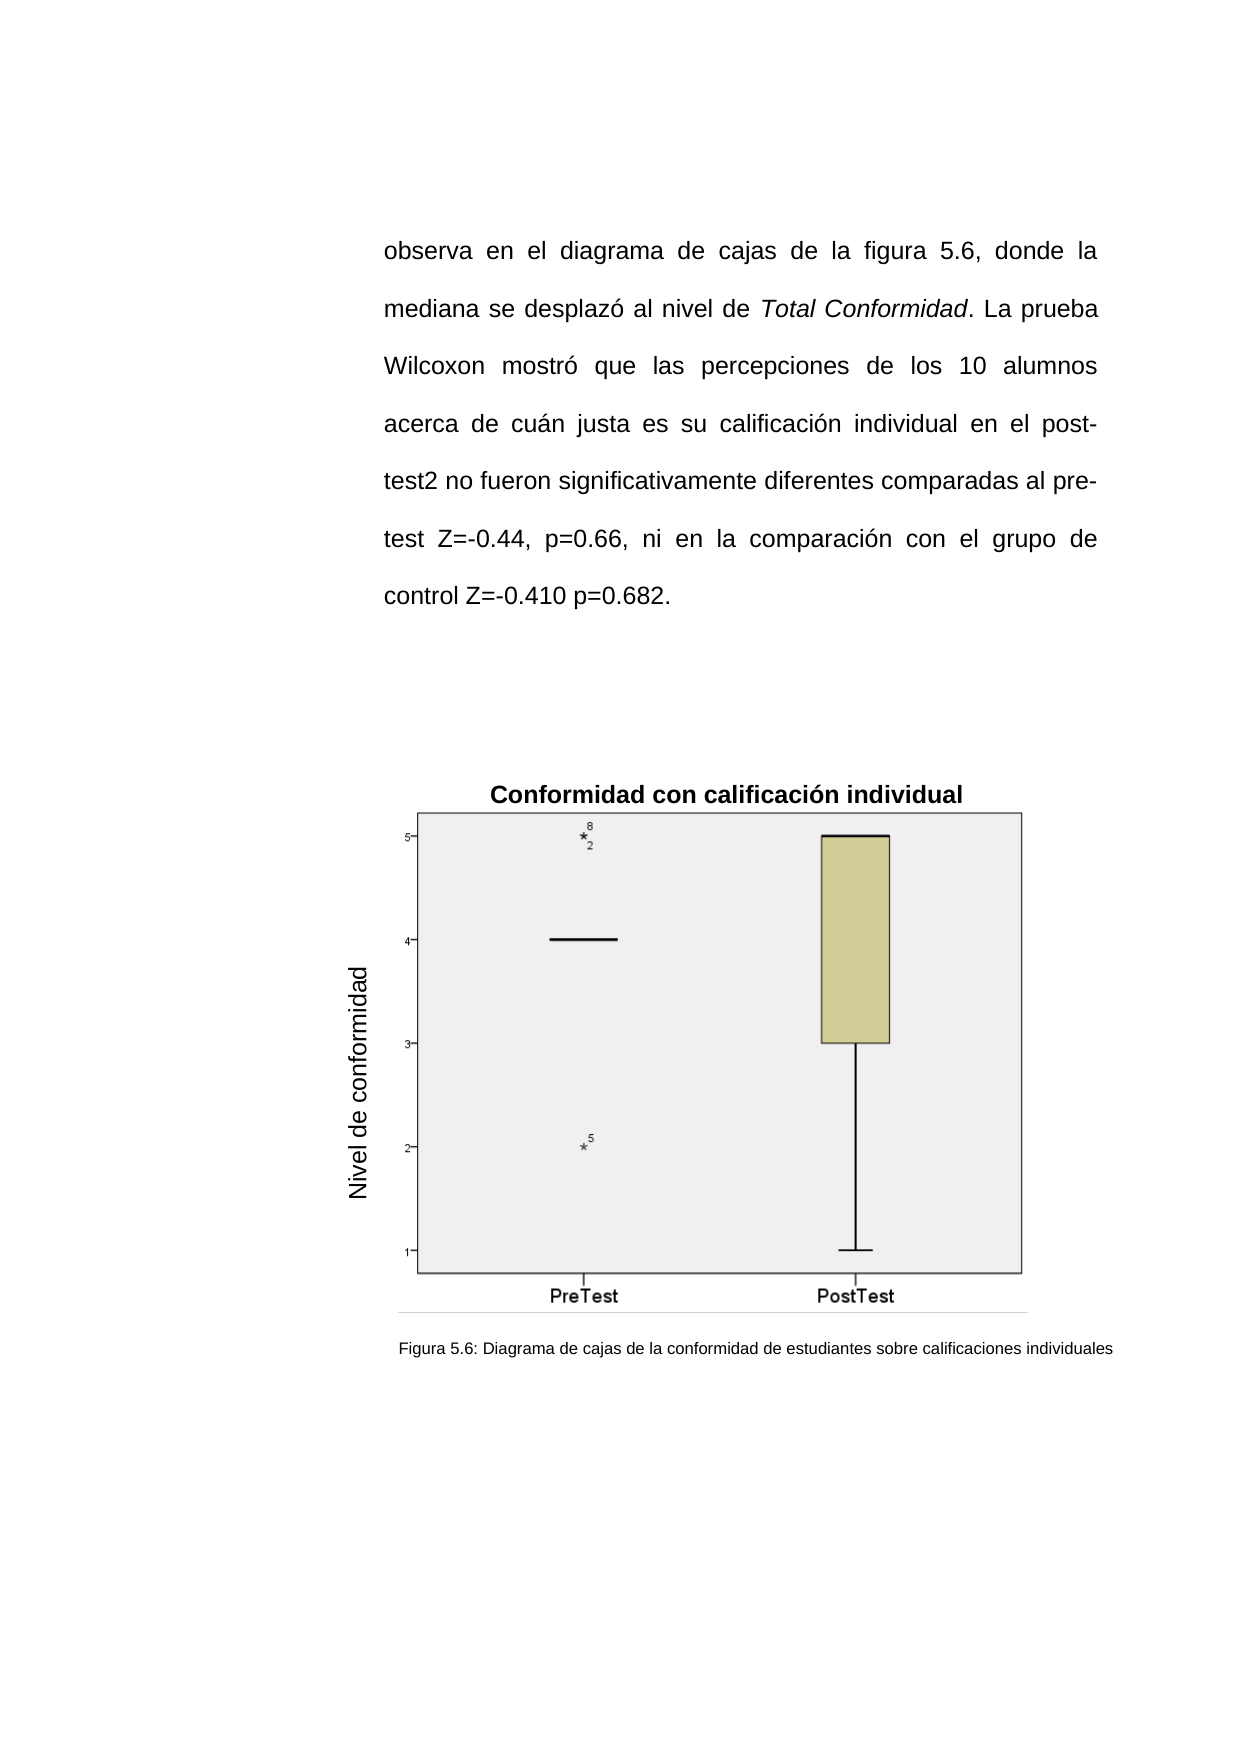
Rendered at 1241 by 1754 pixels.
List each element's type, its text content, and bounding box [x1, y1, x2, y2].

picture [398, 809, 1028, 1339]
table_header Conformidad con calificación individual [328, 780, 1125, 809]
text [384, 236, 1098, 610]
table_cell Figura 5.6: Diagrama de cajas de la conformidad de estudiantes sobre calificaciones individuales [387, 809, 1125, 1358]
table_cell Nivel de conformidad [328, 809, 387, 1358]
